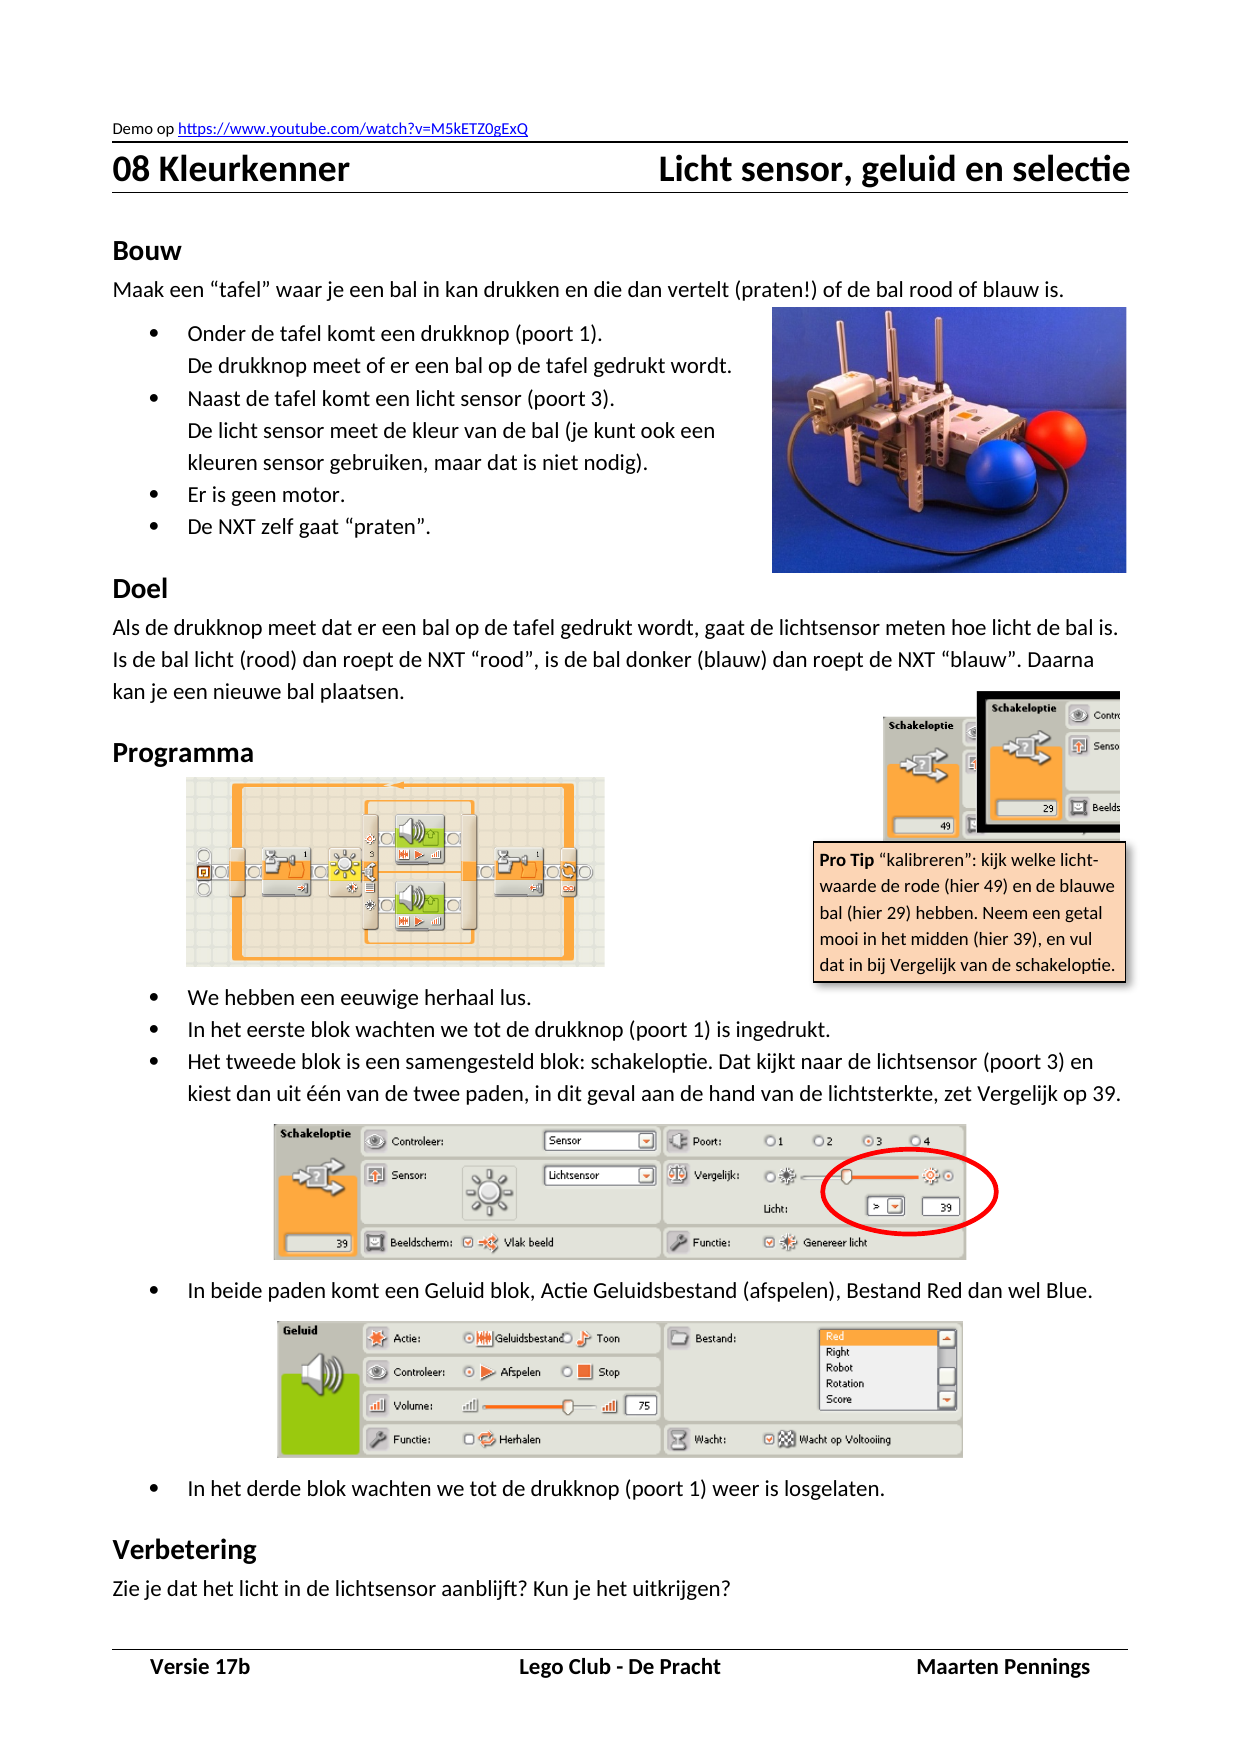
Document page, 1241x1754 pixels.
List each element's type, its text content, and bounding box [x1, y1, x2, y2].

text Doel [112, 570, 1128, 605]
list Het tweede blok is een samengesteld blok: schakeloptie. Dat kijkt naar de lichtsensor (poort 3) en kiest dan uit één van de twee paden, in dit geval aan de hand van de lichtsterkte, zet Vergelijk op 39. [150, 1047, 1128, 1107]
picture [277, 1321, 963, 1458]
text Programma [112, 734, 878, 770]
text Verbetering [112, 1531, 1128, 1567]
text Demo op https://www.youtube.com/watch?v=M5kETZ0gExQ [112, 118, 1128, 138]
list In beide paden komt een Geluid blok, Actie Geluidsbestand (afspelen), Bestand Red dan wel Blue. [150, 1277, 1128, 1305]
list We hebben een eeuwige herhaal lus. [150, 983, 1128, 1011]
picture [186, 777, 605, 967]
picture [826, 1152, 967, 1231]
picture [772, 307, 1127, 573]
text Zie je dat het licht in de lichtsensor aanblijft? Kun je het uitkrijgen? [112, 1574, 1128, 1602]
list Onder de tafel komt een drukknop (poort 1). De drukknop meet of er een bal op de tafel gedrukt wordt. [150, 319, 772, 379]
list In het derde blok wachten we tot de drukknop (poort 1) weer is losgelaten. [150, 1474, 1128, 1502]
list Naast de tafel komt een licht sensor (poort 3). De licht sensor meet de kleur van de bal (je kunt ook een kleuren sensor gebruiken, maar dat is niet nodig). [150, 384, 732, 476]
text Maak een “tafel” waar je een bal in kan drukken en die dan vertelt (praten!) of de bal rood of blauw is. [112, 275, 1128, 303]
picture [273, 1124, 967, 1260]
list De NXT zelf gaat “praten”. [150, 512, 772, 541]
text 08 Kleurkenner Licht sensor, geluid en selectie [112, 143, 1128, 192]
list In het eerste blok wachten we tot de drukknop (poort 1) is ingedrukt. [150, 1015, 1128, 1043]
list Er is geen motor. [150, 480, 772, 508]
text Bouw [112, 232, 1128, 267]
text Als de drukknop meet dat er een bal op de tafel gedrukt wordt, gaat de lichtsensor meten hoe licht de bal is. Is de bal licht (rood) dan roept de NXT “rood”, is de bal donker (blauw) dan roept de NXT “blauw”. Daarna kan je een nieuwe bal plaatsen. [112, 613, 1128, 705]
picture [878, 687, 1120, 841]
